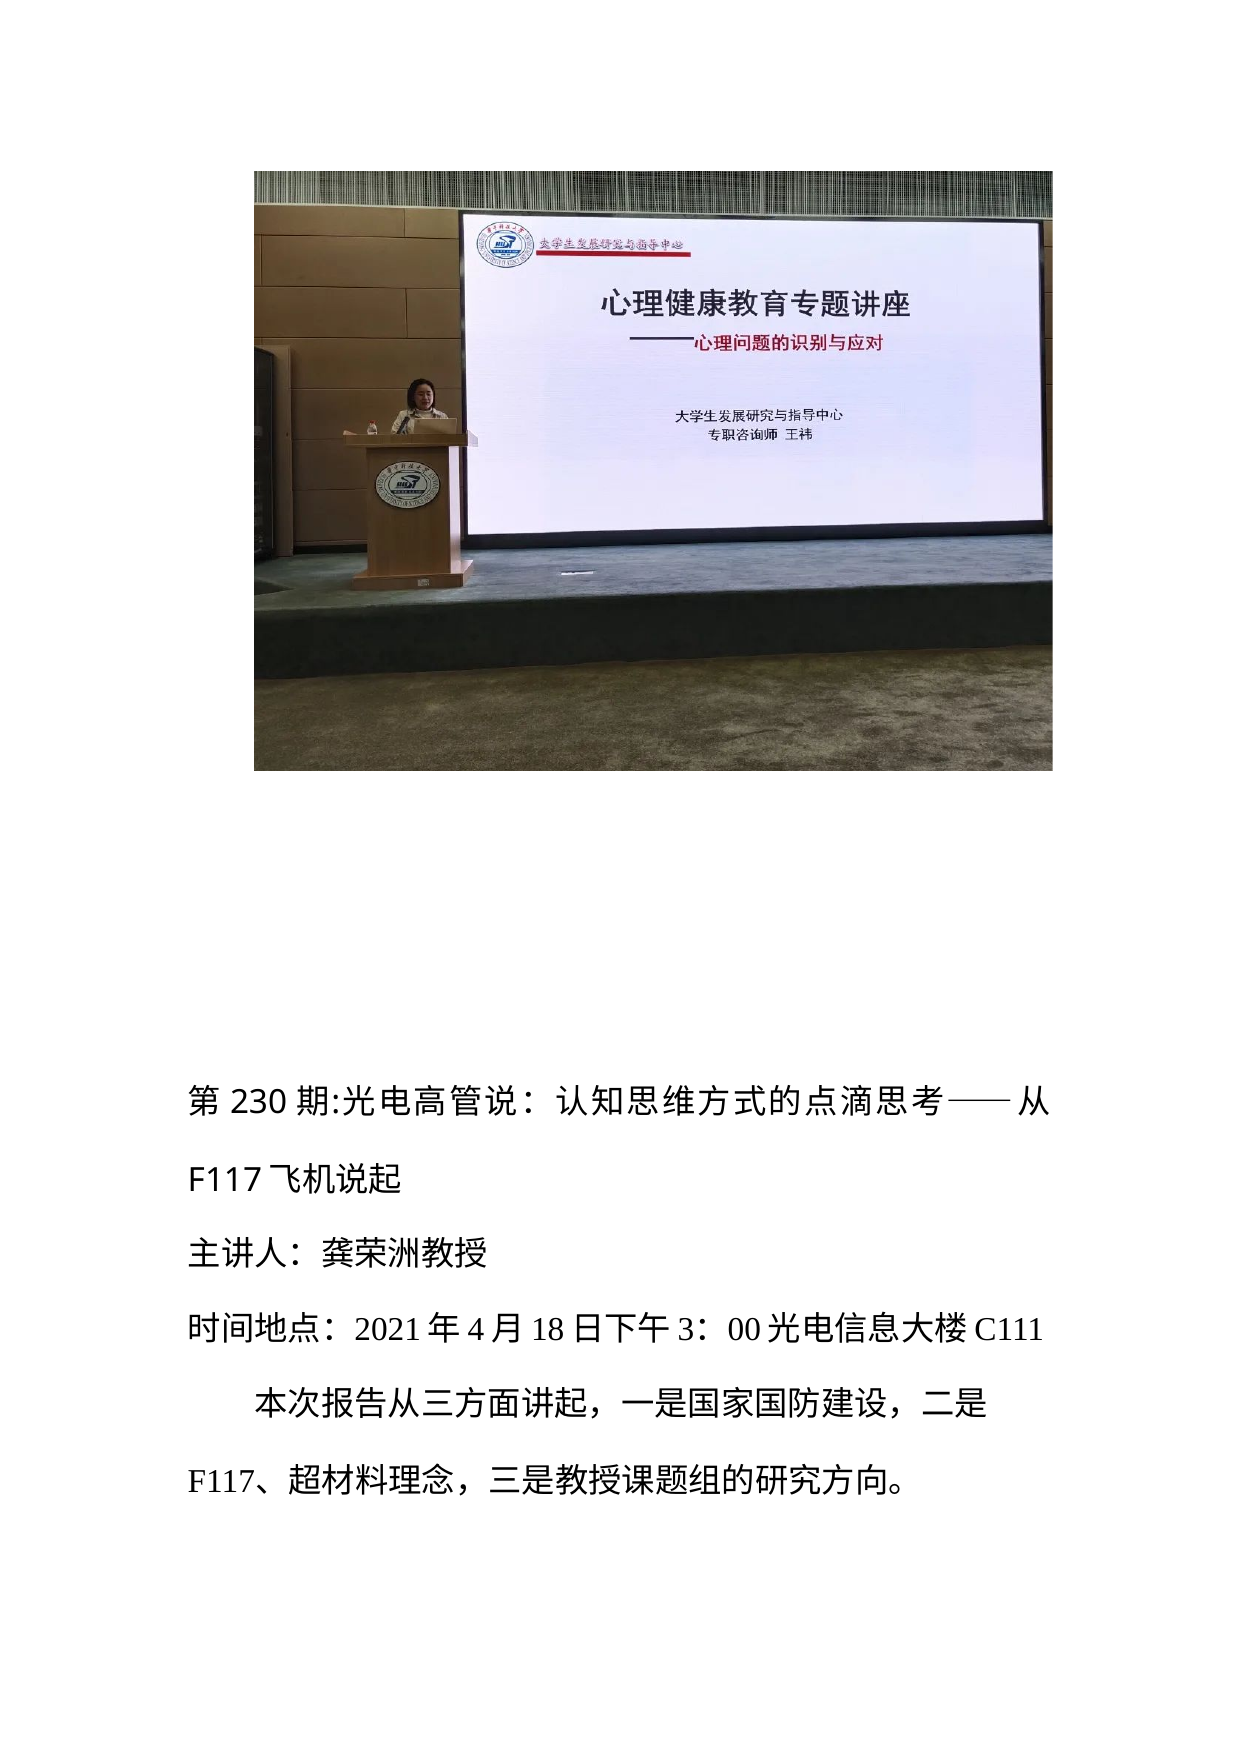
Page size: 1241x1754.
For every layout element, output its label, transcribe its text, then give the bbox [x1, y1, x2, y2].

picture [254, 171, 1053, 771]
text 本次报告从三方面讲起，一是国家国防建设，二是F117、超材料理念，三是教授课题组的研究方向。 [187, 1368, 1053, 1511]
text 主讲人：龚荣洲教授 [187, 1219, 1053, 1284]
text 时间地点：2021年4月18日下午3：00光电信息大楼C111 [187, 1293, 1053, 1358]
text 第230期:光电高管说：认知思维方式的点滴思考——从F117飞机说起 [187, 1066, 1053, 1209]
